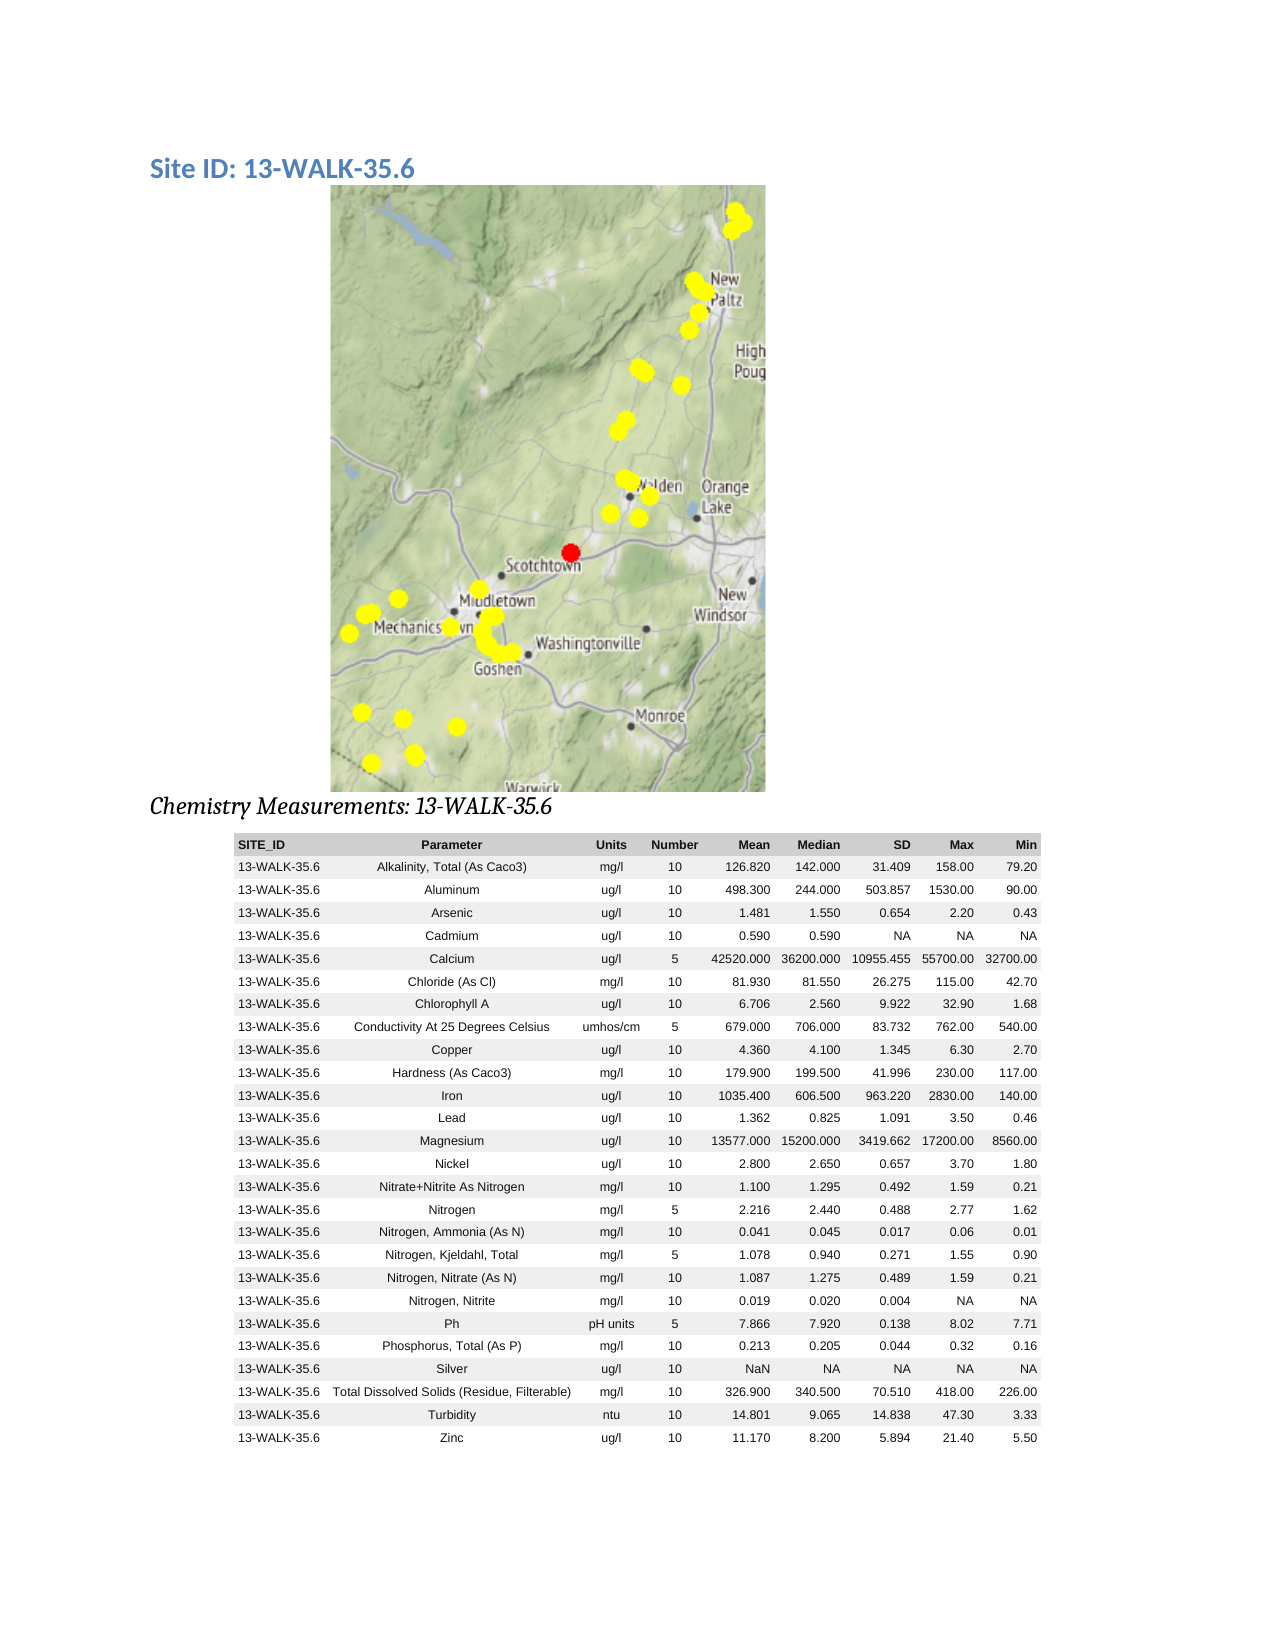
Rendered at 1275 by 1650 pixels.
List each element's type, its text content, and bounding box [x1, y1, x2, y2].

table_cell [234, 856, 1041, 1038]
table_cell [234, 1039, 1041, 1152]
picture [168, 185, 927, 792]
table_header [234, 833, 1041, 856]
text Chemistry Measurements: 13-WALK-35.6 [150, 792, 1125, 821]
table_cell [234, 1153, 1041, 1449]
